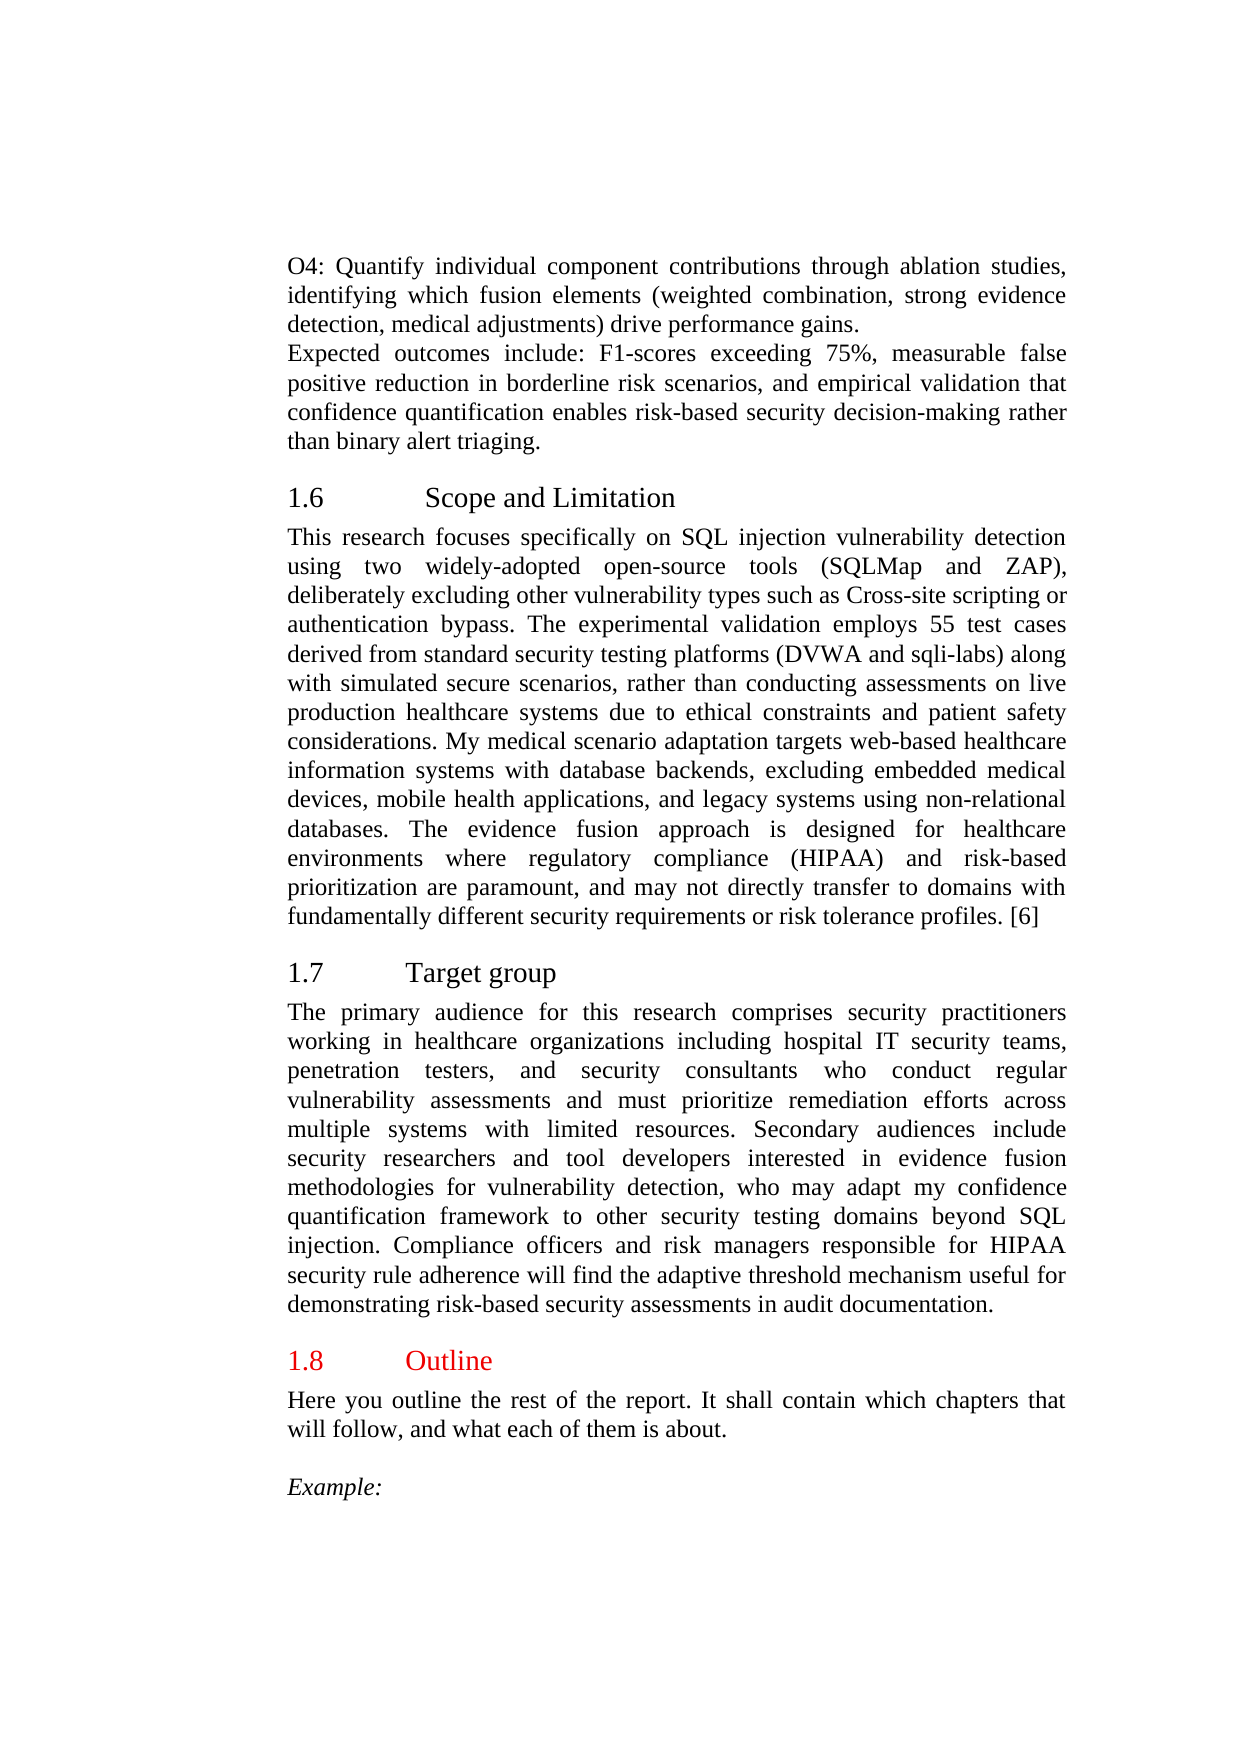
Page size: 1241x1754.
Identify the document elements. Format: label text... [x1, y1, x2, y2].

text This research focuses specifically on SQL injection vulnerability detection using two widely-adopted open-source tools (SQLMap and ZAP), deliberately excluding other vulnerability types such as Cross-site scripting or authentication bypass. The experimental validation employs 55 test cases derived from standard security testing platforms (DVWA and sqli-labs) along with simulated secure scenarios, rather than conducting assessments on live production healthcare systems due to ethical constraints and patient safety considerations. My medical scenario adaptation targets web-based healthcare information systems with database backends, excluding embedded medical devices, mobile health applications, and legacy systems using non-relational databases. The evidence fusion approach is designed for healthcare environments where regulatory compliance (HIPAA) and risk-based prioritization are paramount, and may not directly transfer to domains with fundamentally different security requirements or risk tolerance profiles. [6] [287, 522, 1067, 930]
text Expected outcomes include: F1-scores exceeding 75%, measurable false positive reduction in borderline risk scenarios, and empirical validation that confidence quantification enables risk-based security decision-making rather than binary alert triaging. [287, 338, 1067, 455]
subtitle 1.7 Target group [287, 955, 1067, 989]
text O4: Quantify individual component contributions through ablation studies, identifying which fusion elements (weighted combination, strong evidence detection, medical adjustments) drive performance gains. [287, 251, 1067, 338]
subtitle 1.8 Outline [287, 1343, 1067, 1377]
text Here you outline the rest of the report. It shall contain which chapters that will follow, and what each of them is about. [287, 1385, 1067, 1443]
subtitle 1.6 Scope and Limitation [287, 480, 1067, 514]
text The primary audience for this research comprises security practitioners working in healthcare organizations including hospital IT security teams, penetration testers, and security consultants who conduct regular vulnerability assessments and must prioritize remediation efforts across multiple systems with limited resources. Secondary audiences include security researchers and tool developers interested in evidence fusion methodologies for vulnerability detection, who may adapt my confidence quantification framework to other security testing domains beyond SQL injection. Compliance officers and risk managers responsible for HIPAA security rule adherence will find the adaptive threshold mechanism useful for demonstrating risk-based security assessments in audit documentation. [287, 997, 1067, 1318]
text Example: [287, 1472, 1067, 1502]
